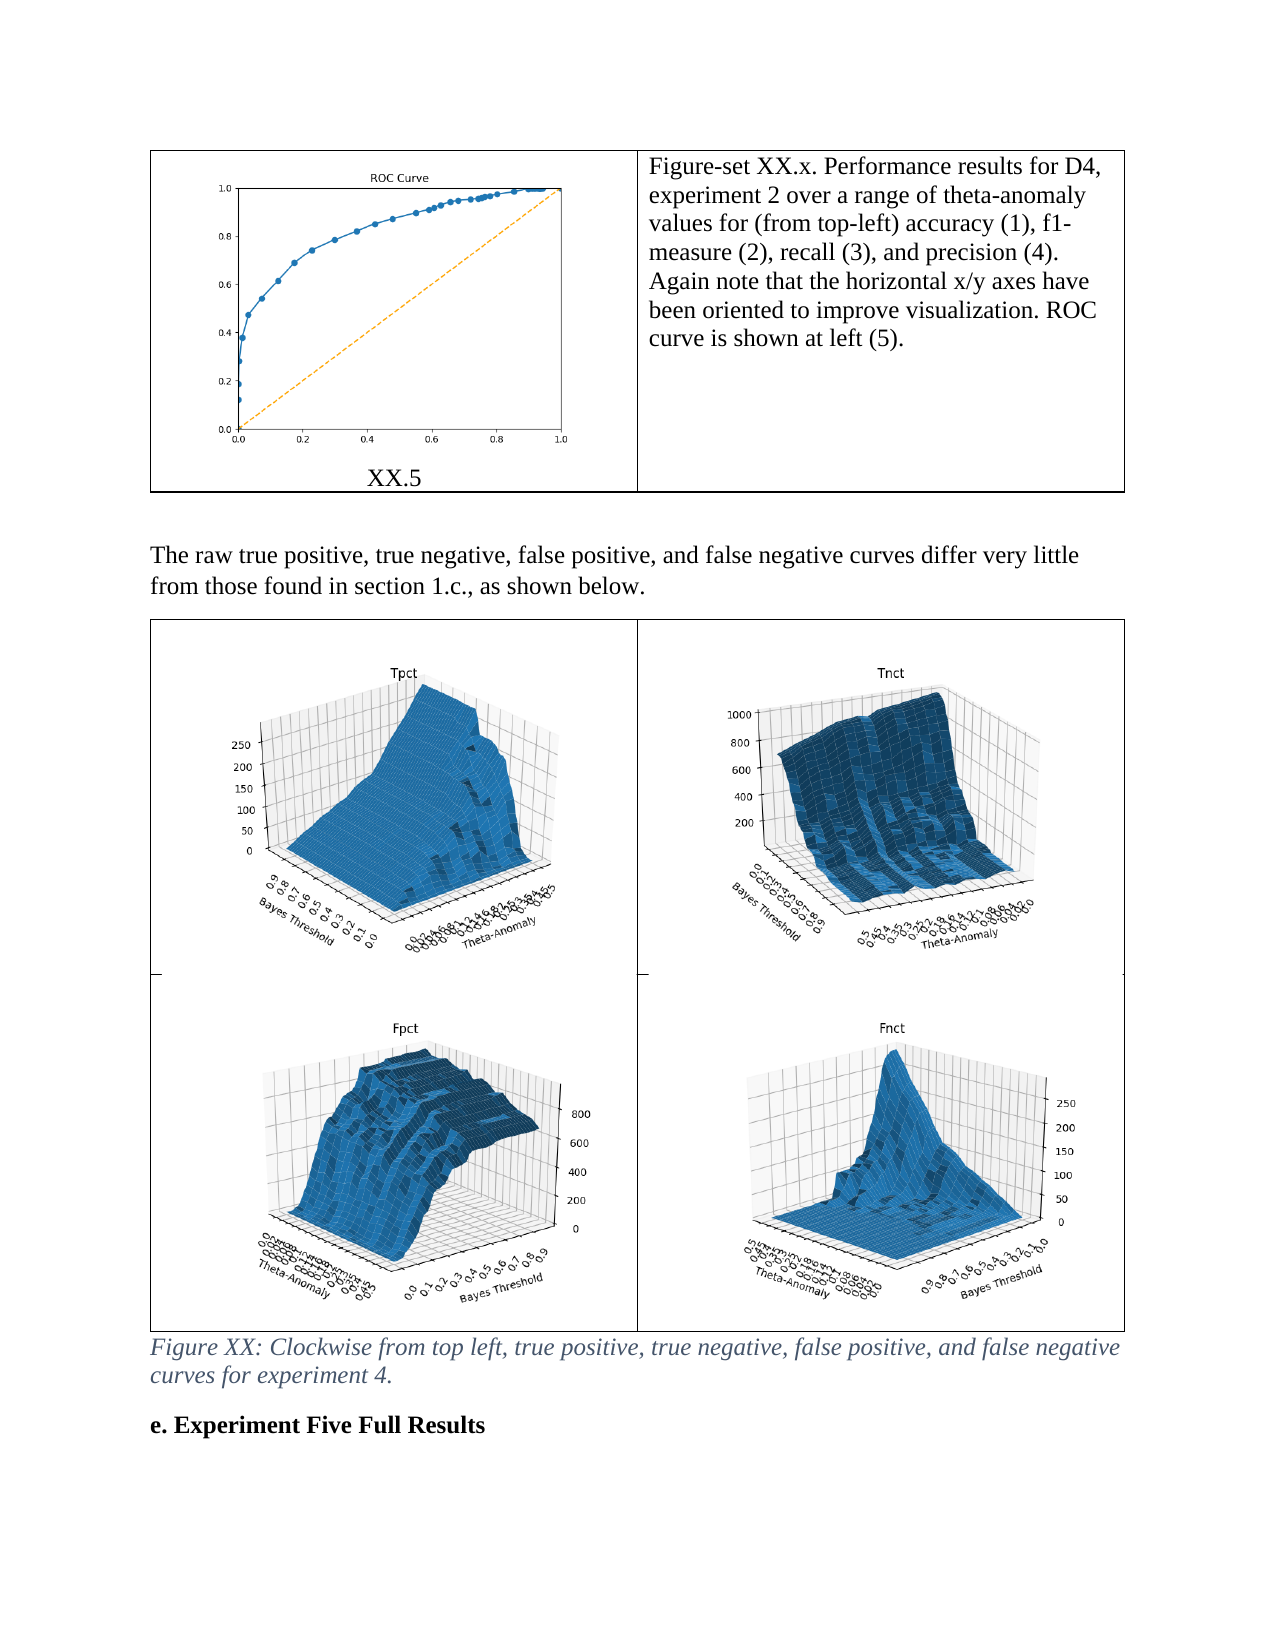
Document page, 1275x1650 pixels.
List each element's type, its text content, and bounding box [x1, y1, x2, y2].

text e. Experiment Five Full Results [150, 1410, 1125, 1439]
text Figure XX: Clockwise from top left, true positive, true negative, false positive, and false negative curves for experiment 4. [150, 1332, 1125, 1389]
picture [648, 620, 1123, 1330]
picture [186, 151, 602, 463]
table_cell [638, 975, 1124, 1331]
table_cell XX.5 [151, 151, 637, 491]
text The raw true positive, true negative, false positive, and false negative curves differ very little from those found in section 1.c., as shown below. [150, 540, 1125, 600]
table_header [638, 620, 648, 974]
table_cell [151, 975, 161, 1331]
table_cell Figure-set XX.x. Performance results for D4, experiment 2 over a range of theta-anomaly values for (from top-left) accuracy (1), f1-measure (2), recall (3), and precision (4). Again note that the horizontal x/y axes have been oriented to improve visualization. ROC curve is shown at left (5). [638, 151, 1124, 491]
table_header [151, 620, 161, 974]
picture [161, 620, 637, 1331]
